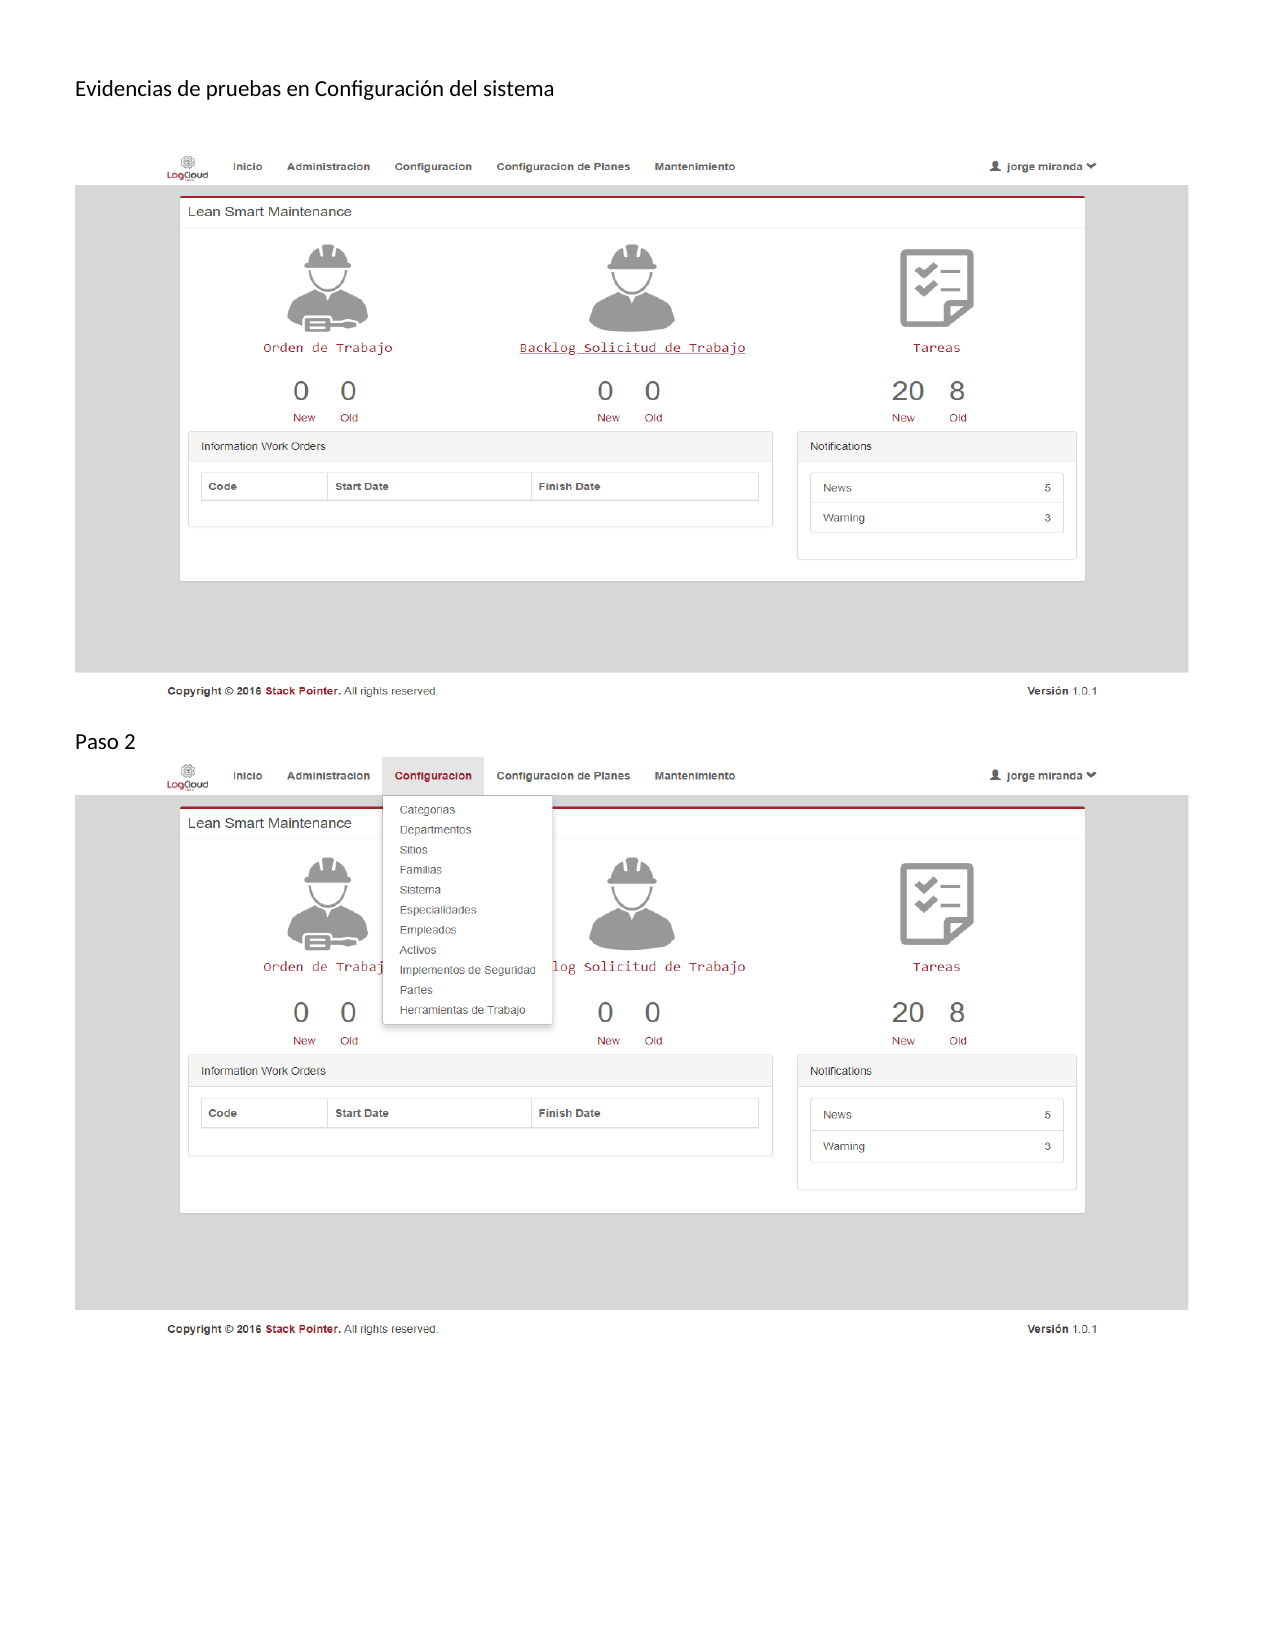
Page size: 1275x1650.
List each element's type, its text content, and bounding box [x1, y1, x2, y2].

picture [75, 148, 1189, 708]
picture [75, 757, 1189, 1347]
